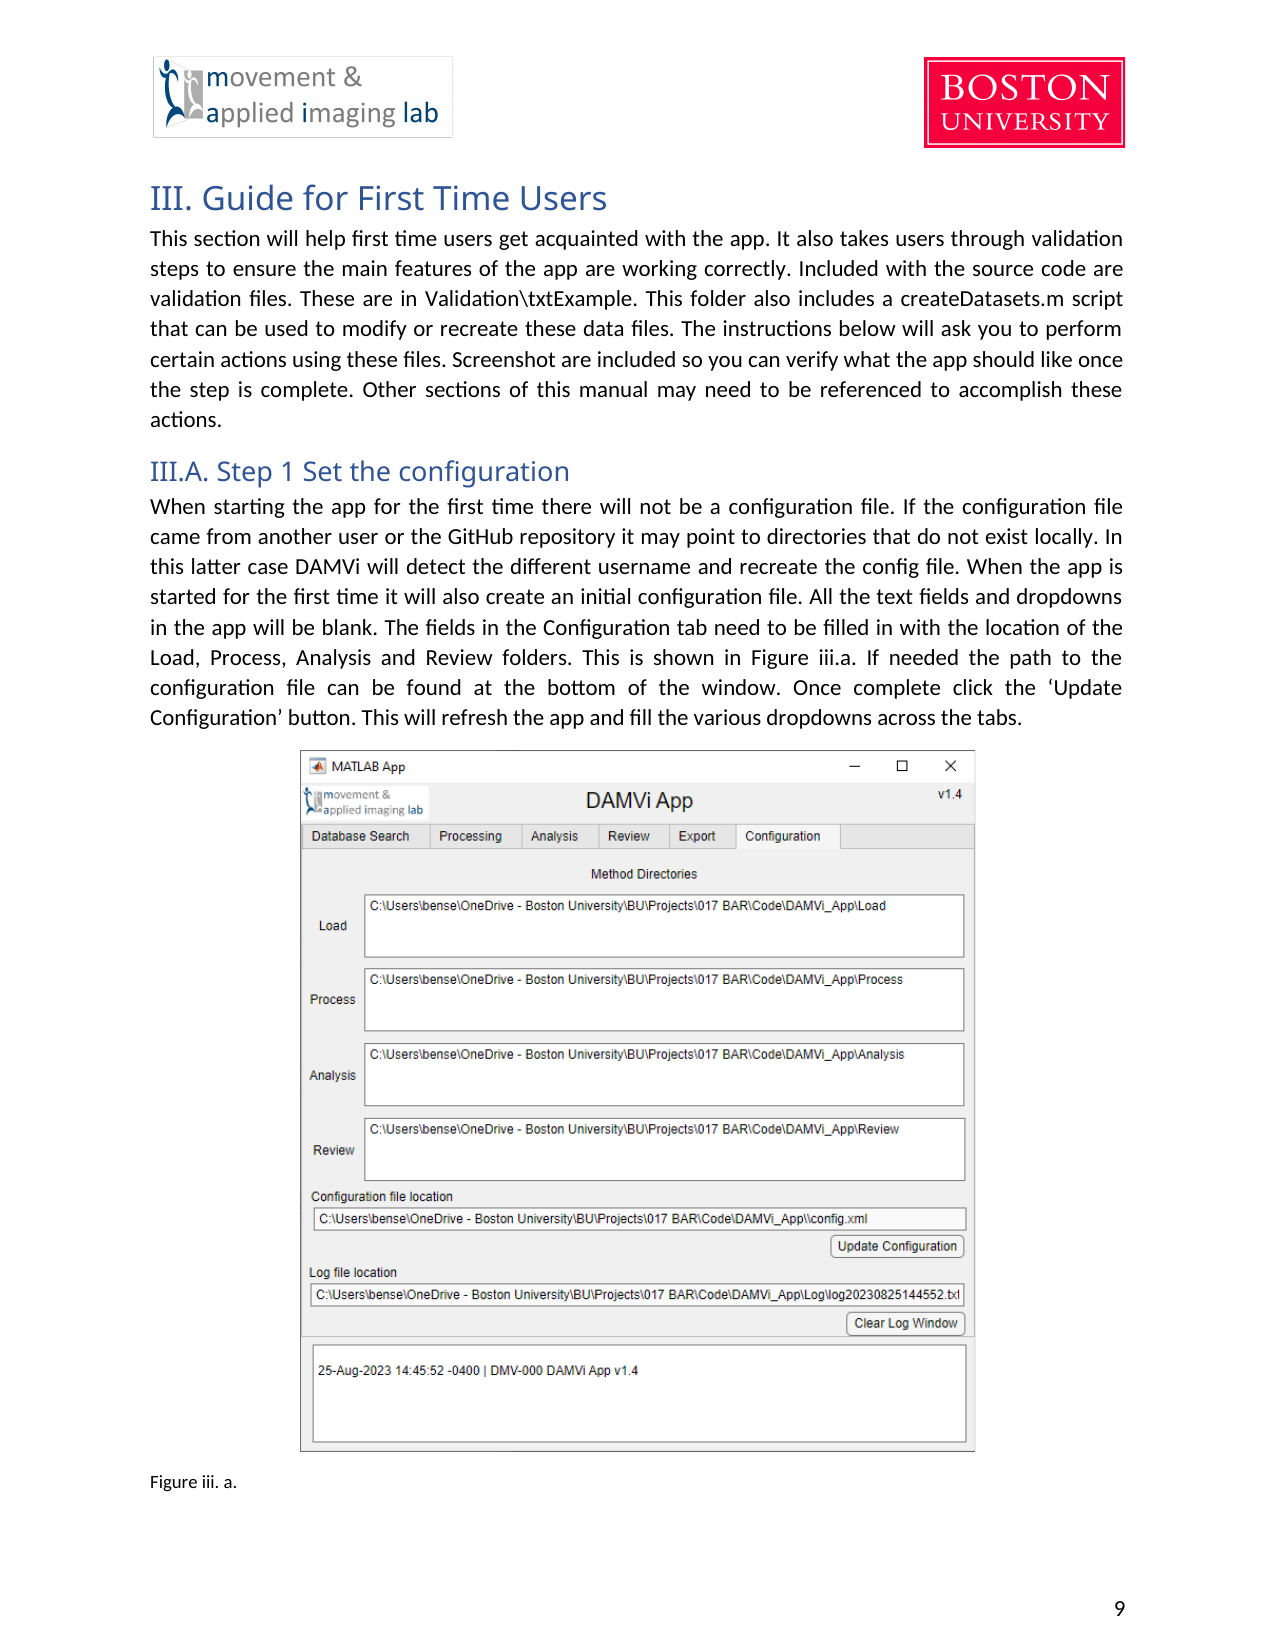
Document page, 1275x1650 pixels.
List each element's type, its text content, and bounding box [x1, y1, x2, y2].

picture [153, 50, 462, 148]
subtitle III. Guide for First Time Users [150, 175, 1125, 220]
text When starting the app for the first time there will not be a configuration file. If the configuration file came from another user or the GitHub repository it may point to directories that do not exist locally. In this latter case DAMVi will detect the different username and recreate the config file. When the app is started for the first time it will also create an initial configuration file. All the text fields and dropdowns in the app will be blank. The fields in the Configuration tab need to be filled in with the location of the Load, Process, Analysis and Review folders. This is shown in Figure iii.a. If needed the path to the configuration file can be found at the bottom of the window. Once complete click the ‘Update Configuration’ button. This will refresh the app and fill the various dropdowns across the tabs. [150, 492, 1125, 731]
picture [300, 750, 976, 1452]
text Figure iii. a. [150, 1470, 1125, 1493]
text This section will help first time users get acquainted with the app. It also takes users through validation steps to ensure the main features of the app are working correctly. Included with the source code are validation files. These are in Validation\txtExample. This folder also includes a createDatasets.m script that can be used to modify or recreate these data files. The instructions below will ask you to perform certain actions using these files. Screenshot are included so you can verify what the app should like once the step is complete. Other sections of this manual may need to be referenced to accomplish these actions. [150, 224, 1125, 433]
picture [924, 57, 1125, 148]
subtitle III.A. Step 1 Set the configuration [150, 452, 1125, 489]
